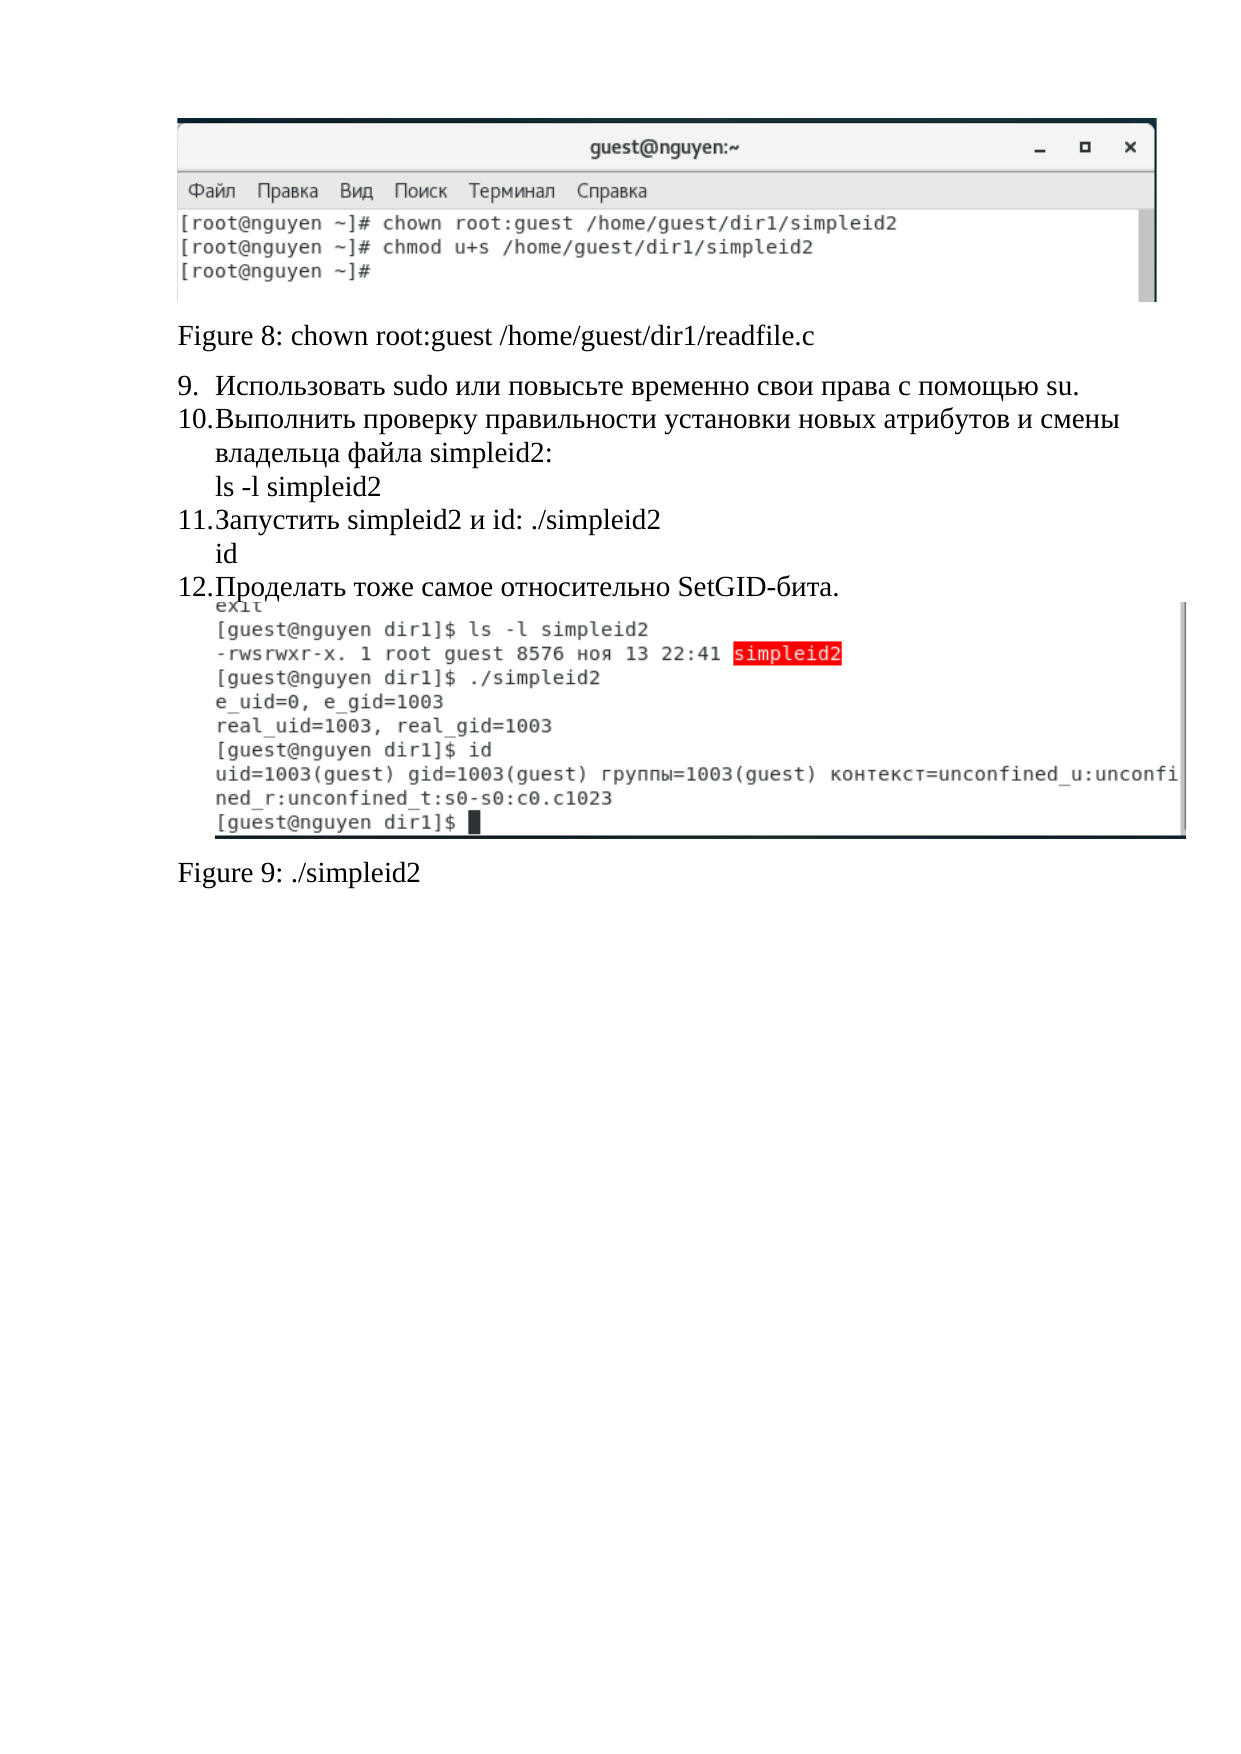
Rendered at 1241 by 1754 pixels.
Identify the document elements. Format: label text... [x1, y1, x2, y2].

picture [214, 602, 1187, 839]
list ls -l simpleid2 [215, 469, 1152, 502]
list id [215, 536, 1152, 569]
text Figure 8: chown root:guest /home/guest/dir1/readfile.c [177, 318, 1152, 351]
list Выполнить проверку правильности установки новых атрибутов и смены владельца файла simpleid2: [177, 402, 1152, 469]
picture [177, 118, 1157, 302]
list Использовать sudo или повысьте временно свои права с помощью su. [177, 368, 1152, 402]
list Запустить simpleid2 и id: ./simpleid2 [177, 502, 1152, 536]
text Figure 9: ./simpleid2 [177, 855, 1152, 889]
